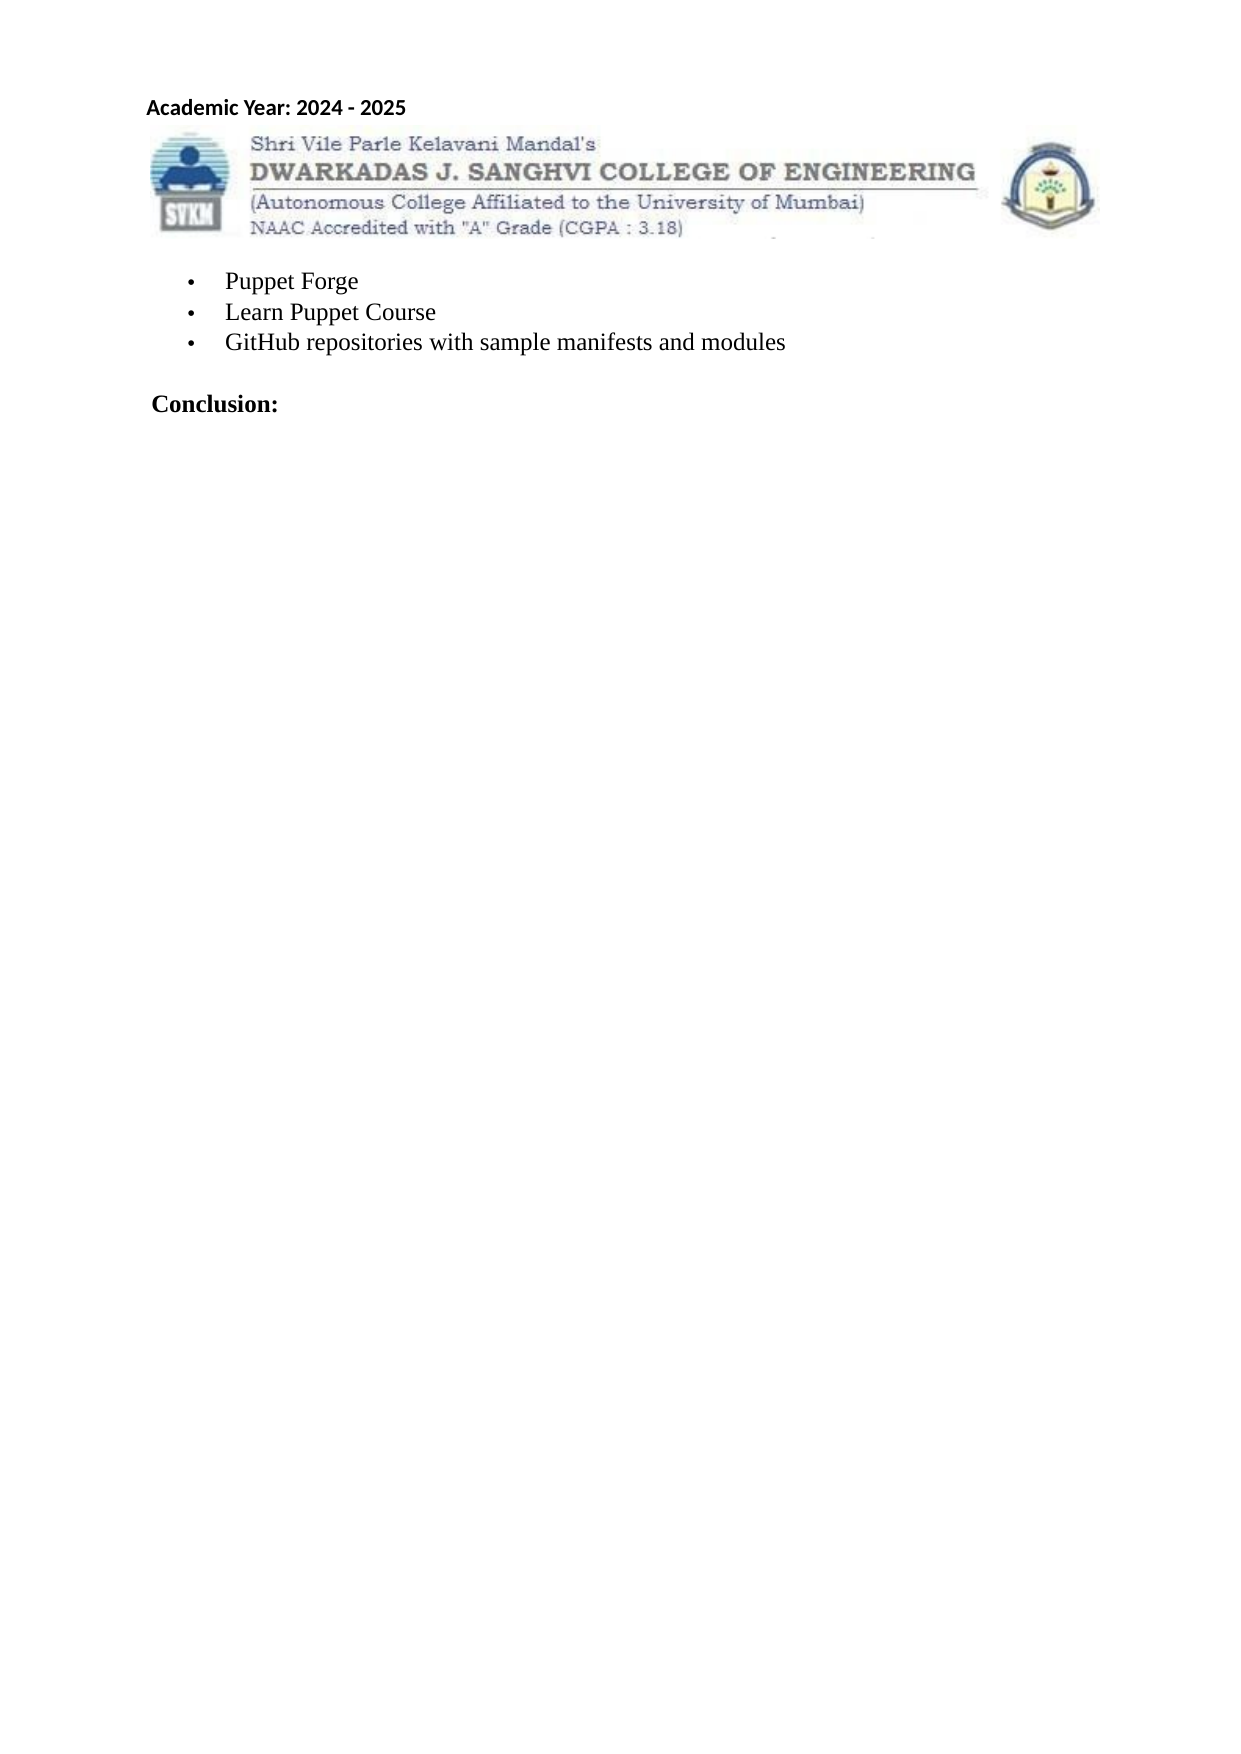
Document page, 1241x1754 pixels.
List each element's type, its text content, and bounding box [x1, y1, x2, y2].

text Conclusion: [151, 389, 1092, 418]
list Learn Puppet Course [187, 297, 1091, 325]
list GitHub repositories with sample manifests and modules [187, 327, 1091, 356]
picture [150, 125, 1100, 239]
list Puppet Forge [187, 266, 1091, 294]
